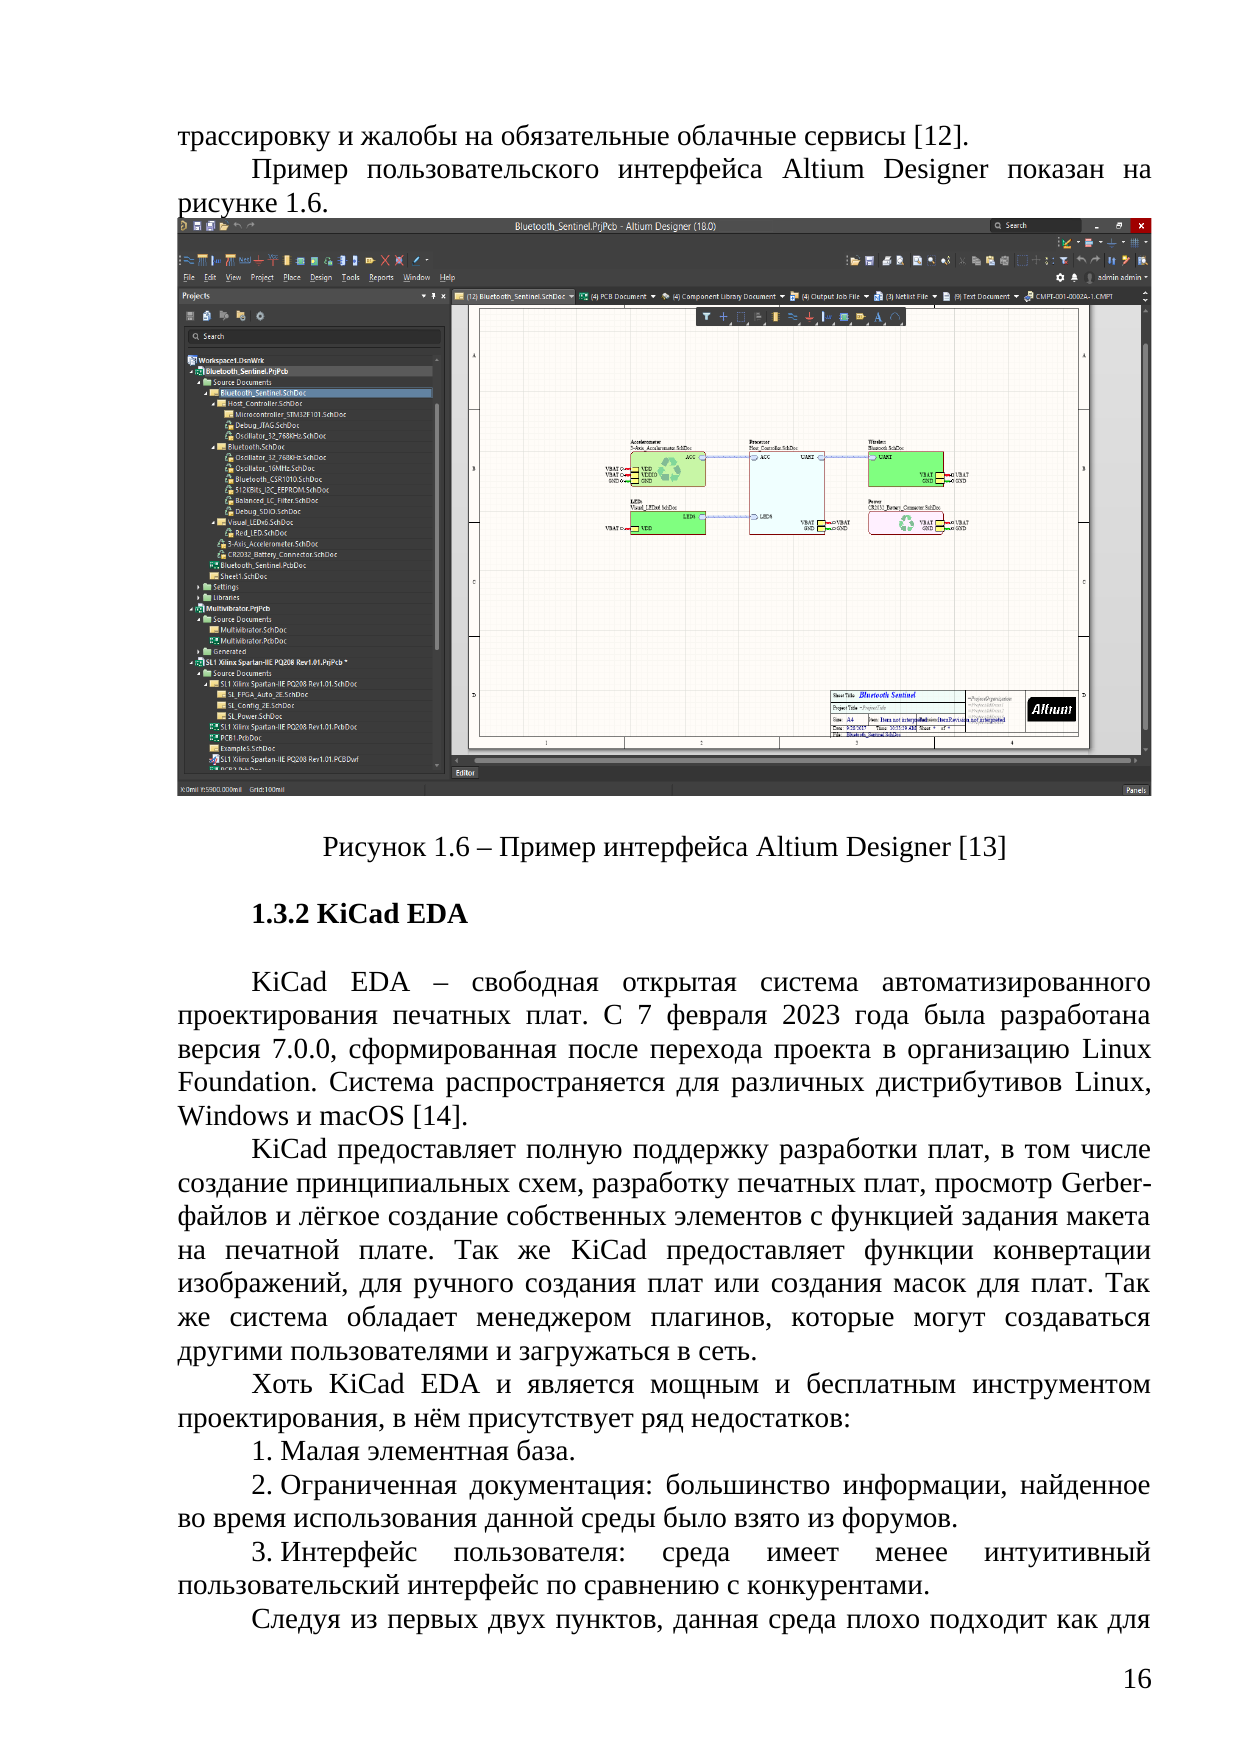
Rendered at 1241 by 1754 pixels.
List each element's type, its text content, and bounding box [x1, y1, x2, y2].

text KiCad предоставляет полную поддержку разработки плат, в том числе создание принципиальных схем, разработку печатных плат, просмотр Gerber-файлов и лёгкое создание собственных элементов с функцией задания макета на печатной плате. Так же KiCad предоставляет функции конвертации изображений, для ручного создания плат или создания масок для плат. Так же система обладает менеджером плагинов, которые могут создаваться другими пользователями и загружаться в сеть. [177, 1131, 1152, 1366]
picture [177, 218, 1152, 796]
subtitle KiCad EDA [177, 897, 1152, 930]
text Пример пользовательского интерфейса Altium Designer показан на рисунке 1.6. [177, 152, 1152, 218]
text Хоть KiCad EDA и является мощным и бесплатным инструментом проектирования, в нём присутствует ряд недостатков: [177, 1366, 1152, 1433]
text Рисунок 1.6 – Пример интерфейса Altium Designer [13] [177, 829, 1152, 863]
list Интерфейс пользователя: среда имеет менее интуитивный пользовательский интерфейс по сравнению с конкурентами. [177, 1534, 1152, 1601]
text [177, 1601, 1152, 1634]
list Ограниченная документация: большинство информации, найденное во время использования данной среды было взято из форумов. [177, 1467, 1152, 1534]
list Малая элементная база. [177, 1433, 1152, 1467]
text KiCad EDA – свободная открытая система автоматизированного проектирования печатных плат. С 7 февраля 2023 года была разработана версия 7.0.0, сформированная после перехода проекта в организацию Linux Foundation. Система распространяется для различных дистрибутивов Linux, Windows и macOS [14]. [177, 964, 1152, 1131]
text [177, 118, 1152, 152]
